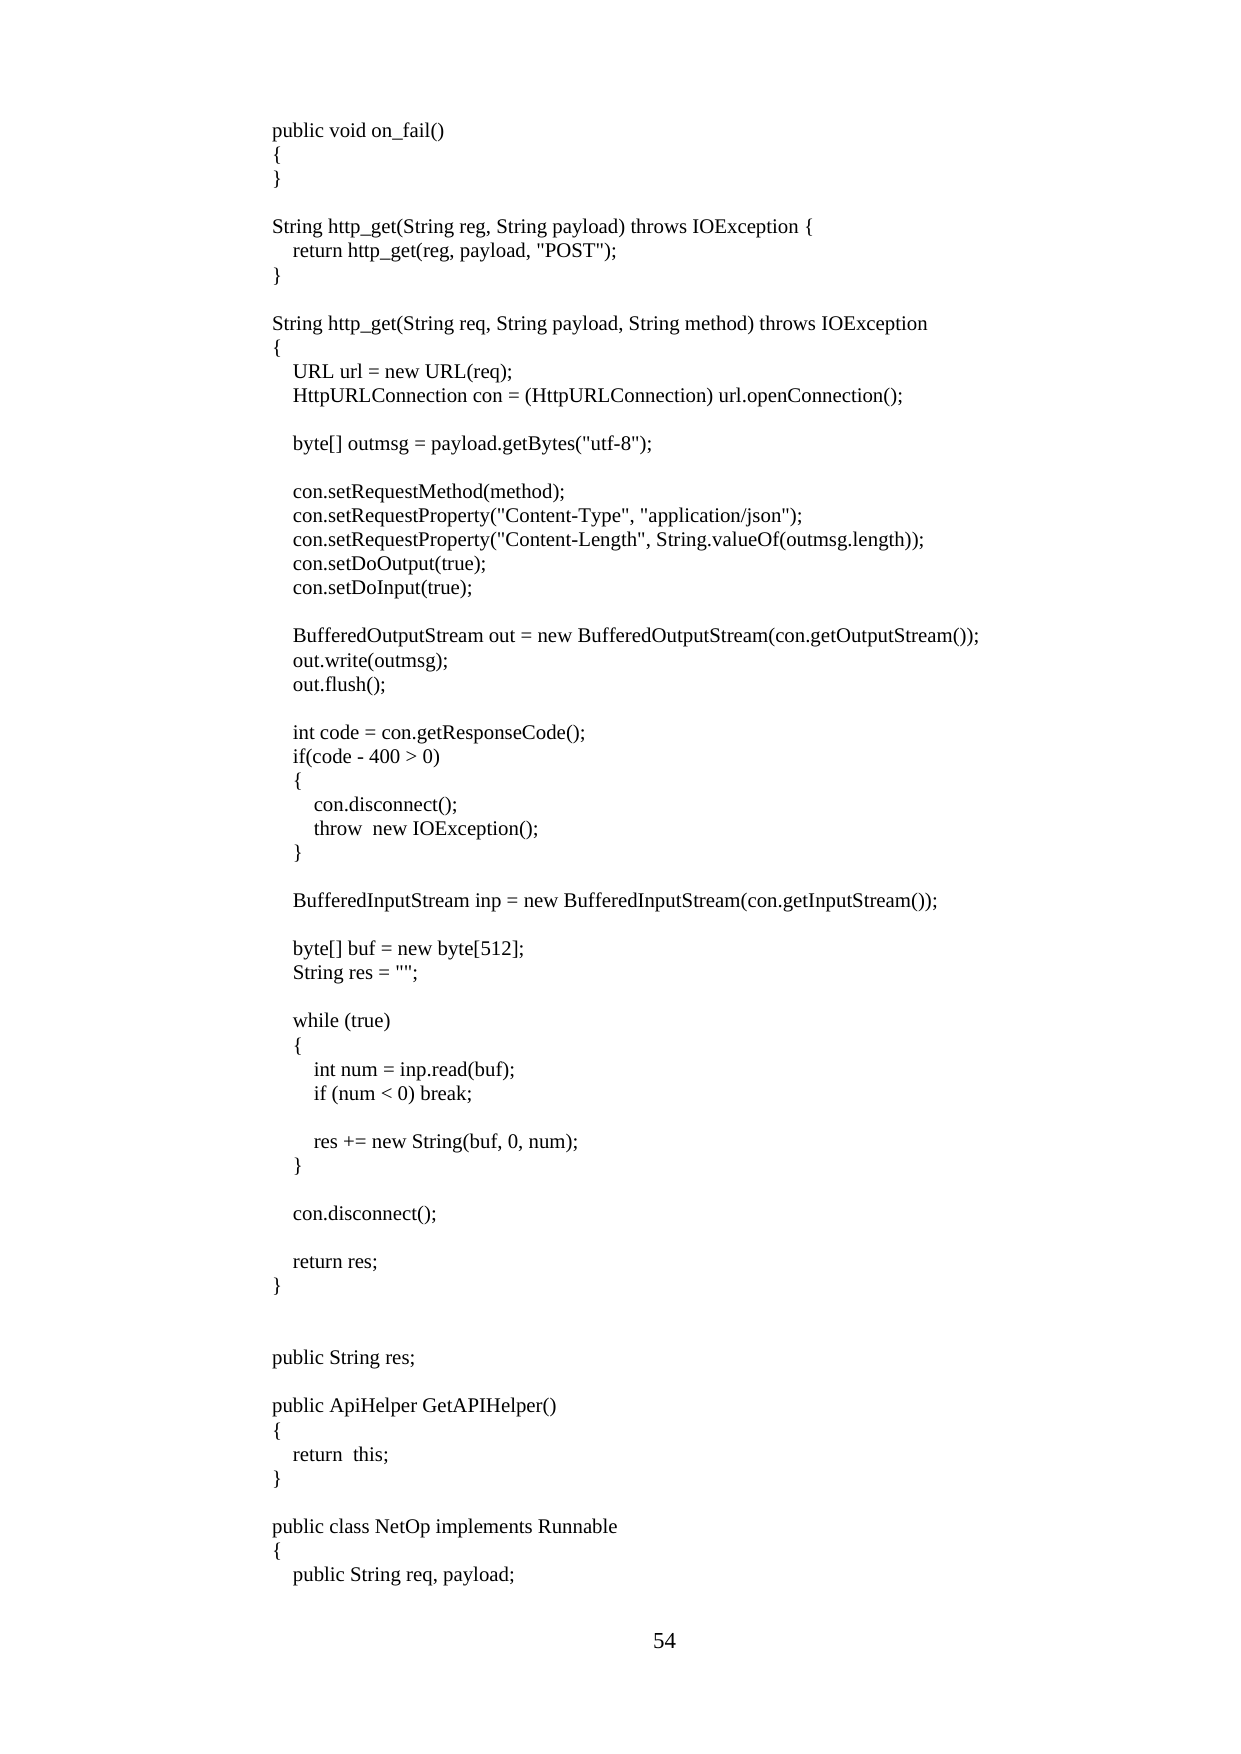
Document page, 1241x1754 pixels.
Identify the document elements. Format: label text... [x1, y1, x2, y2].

text } [177, 262, 1152, 287]
text con.setRequestProperty("Content-Length", String.valueOf(outmsg.length)); [177, 527, 1152, 551]
text String res = ""; [177, 960, 1152, 984]
text public class NetOp implements Runnable [177, 1514, 1152, 1538]
text BufferedOutputStream out = new BufferedOutputStream(con.getOutputStream()); [177, 623, 1152, 647]
text if (num < 0) break; [177, 1081, 1152, 1105]
text { [177, 142, 1152, 166]
text byte[] buf = new byte[512]; [177, 936, 1152, 960]
text public String res; [177, 1345, 1152, 1369]
text return http_get(reg, payload, "POST"); [177, 238, 1152, 262]
text while (true) [177, 1008, 1152, 1032]
text { [177, 1538, 1152, 1562]
text out.flush(); [177, 672, 1152, 696]
text throw new IOException(); [177, 816, 1152, 840]
text if(code - 400 > 0) [177, 744, 1152, 768]
text } [177, 840, 1152, 864]
text con.setDoOutput(true); [177, 551, 1152, 575]
text public String req, payload; [177, 1562, 1152, 1586]
text } [177, 1273, 1152, 1297]
text con.setRequestMethod(method); [177, 479, 1152, 503]
text return res; [177, 1249, 1152, 1273]
text { [177, 335, 1152, 359]
text BufferedInputStream inp = new BufferedInputStream(con.getInputStream()); [177, 888, 1152, 912]
text } [177, 1466, 1152, 1490]
text out.write(outmsg); [177, 647, 1152, 672]
text { [177, 1032, 1152, 1057]
text { [177, 1417, 1152, 1442]
text String http_get(String reg, String payload) throws IOException { [177, 214, 1152, 238]
text public ApiHelper GetAPIHelper() [177, 1393, 1152, 1417]
text } [177, 166, 1152, 190]
text int code = con.getResponseCode(); [177, 720, 1152, 744]
text res += new String(buf, 0, num); [177, 1129, 1152, 1153]
text con.setRequestProperty("Content-Type", "application/json"); [177, 503, 1152, 527]
text byte[] outmsg = payload.getBytes("utf-8"); [177, 431, 1152, 455]
text URL url = new URL(req); [177, 359, 1152, 383]
text int num = inp.read(buf); [177, 1057, 1152, 1081]
text HttpURLConnection con = (HttpURLConnection) url.openConnection(); [177, 383, 1152, 407]
text con.disconnect(); [177, 1201, 1152, 1225]
text con.setDoInput(true); [177, 575, 1152, 599]
text String http_get(String req, String payload, String method) throws IOException [177, 311, 1152, 335]
text } [177, 1153, 1152, 1177]
text con.disconnect(); [177, 792, 1152, 816]
text public void on_fail() [177, 118, 1152, 142]
text { [177, 768, 1152, 792]
text return this; [177, 1442, 1152, 1466]
